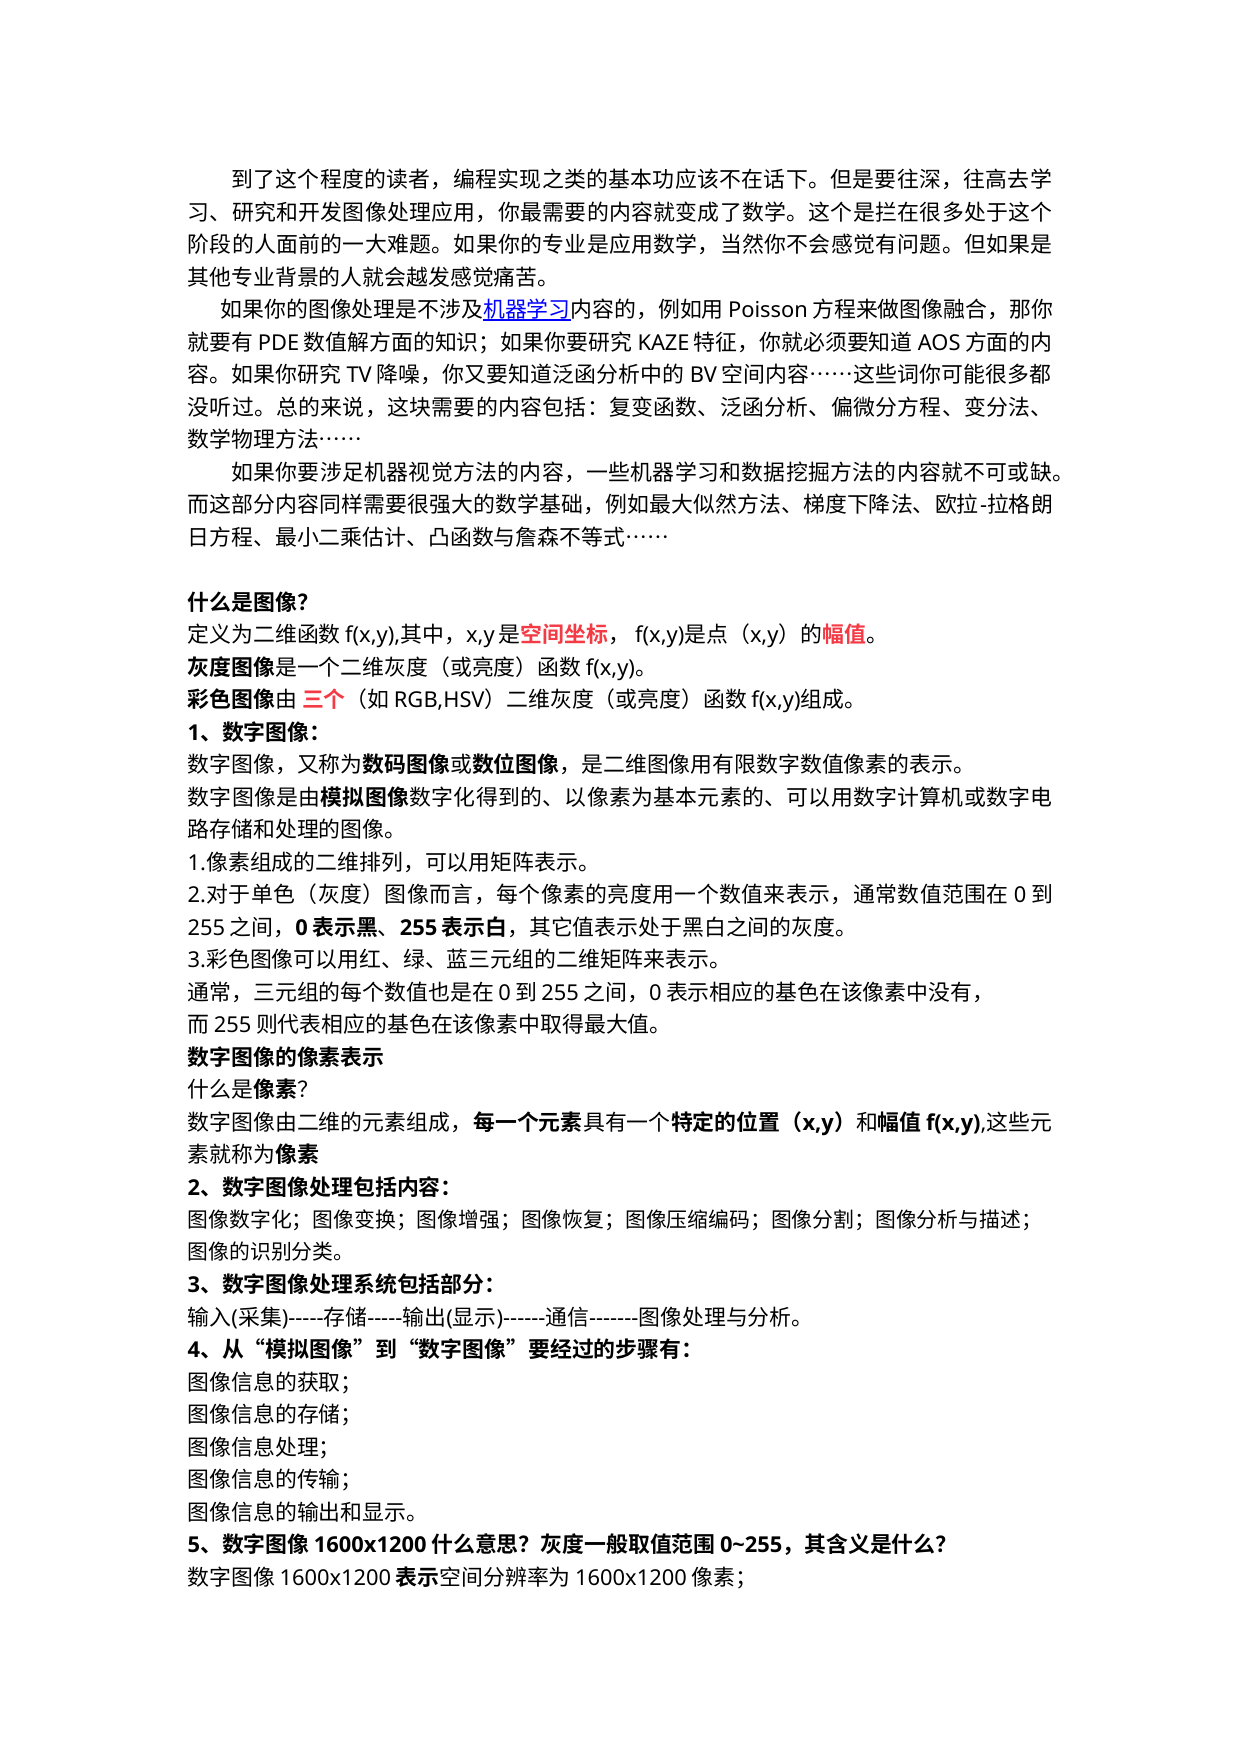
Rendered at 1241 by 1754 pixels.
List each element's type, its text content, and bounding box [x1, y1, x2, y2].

text 图像数字化；图像变换；图像增强；图像恢复；图像压缩编码；图像分割；图像分析与描述； [187, 1202, 1053, 1234]
text 2.对于单色（灰度）图像而言，每个像素的亮度用一个数值来表示，通常数值范围在0到255之间，0表示黑、255表示白，其它值表示处于黑白之间的灰度。 [187, 877, 1053, 942]
text 通常，三元组的每个数值也是在0到255之间，0表示相应的基色在该像素中没有， [187, 974, 1053, 1007]
text 彩色图像由 三个（如RGB,HSV）二维灰度（或亮度）函数f(x,y)组成。 [187, 682, 1053, 714]
text 定义为二维函数f(x,y),其中，x,y是空间坐标， f(x,y)是点（x,y）的幅值。 [187, 617, 1053, 649]
text 5、数字图像1600x1200什么意思？灰度一般取值范围0~255，其含义是什么？ [187, 1527, 1053, 1559]
text 1、数字图像： [187, 714, 1053, 747]
text 3.彩色图像可以用红、绿、蓝三元组的二维矩阵来表示。 [187, 942, 1053, 974]
text 2、数字图像处理包括内容： [187, 1169, 1053, 1202]
text 数字图像的像素表示 [187, 1039, 1053, 1072]
text 图像信息的获取； [187, 1364, 1053, 1397]
text 图像的识别分类。 [187, 1234, 1053, 1267]
text 输入(采集)-----存储-----输出(显示)------通信-------图像处理与分析。 [187, 1299, 1053, 1332]
text 灰度图像是一个二维灰度（或亮度）函数f(x,y)。 [187, 649, 1053, 682]
text 图像信息的输出和显示。 [187, 1494, 1053, 1527]
text 如果你的图像处理是不涉及机器学习内容的，例如用Poisson方程来做图像融合，那你就要有PDE数值解方面的知识；如果你要研究KAZE特征，你就必须要知道AOS方面的内容。如果你研究TV降噪，你又要知道泛函分析中的BV空间内容……这些词你可能很多都没听过。总的来说，这块需要的内容包括：复变函数、泛函分析、偏微分方程、变分法、数学物理方法…… [187, 292, 1053, 454]
text 1.像素组成的二维排列，可以用矩阵表示。 [187, 844, 1053, 877]
text 什么是像素？ [187, 1072, 1053, 1104]
text 到了这个程度的读者，编程实现之类的基本功应该不在话下。但是要往深，往高去学习、研究和开发图像处理应用，你最需要的内容就变成了数学。这个是拦在很多处于这个阶段的人面前的一大难题。如果你的专业是应用数学，当然你不会感觉有问题。但如果是其他专业背景的人就会越发感觉痛苦。 [187, 162, 1053, 292]
text 数字图像，又称为数码图像或数位图像，是二维图像用有限数字数值像素的表示。 [187, 747, 1053, 779]
text 而255则代表相应的基色在该像素中取得最大值。 [187, 1007, 1053, 1039]
text 3、数字图像处理系统包括部分： [187, 1267, 1053, 1299]
text 什么是图像？ [187, 584, 1053, 617]
text 4、从“模拟图像”到“数字图像”要经过的步骤有： [187, 1332, 1053, 1364]
text 数字图像1600x1200表示空间分辨率为1600x1200像素； [187, 1559, 1053, 1592]
text 数字图像由二维的元素组成，每一个元素具有一个特定的位置（x,y）和幅值f(x,y),这些元素就称为像素 [187, 1104, 1053, 1169]
text 图像信息的传输； [187, 1462, 1053, 1494]
text 如果你要涉足机器视觉方法的内容，一些机器学习和数据挖掘方法的内容就不可或缺。而这部分内容同样需要很强大的数学基础，例如最大似然方法、梯度下降法、欧拉-拉格朗日方程、最小二乘估计、凸函数与詹森不等式…… [187, 454, 1053, 552]
text 数字图像是由模拟图像数字化得到的、以像素为基本元素的、可以用数字计算机或数字电路存储和处理的图像。 [187, 779, 1053, 844]
text 图像信息处理； [187, 1429, 1053, 1462]
text 图像信息的存储； [187, 1397, 1053, 1429]
